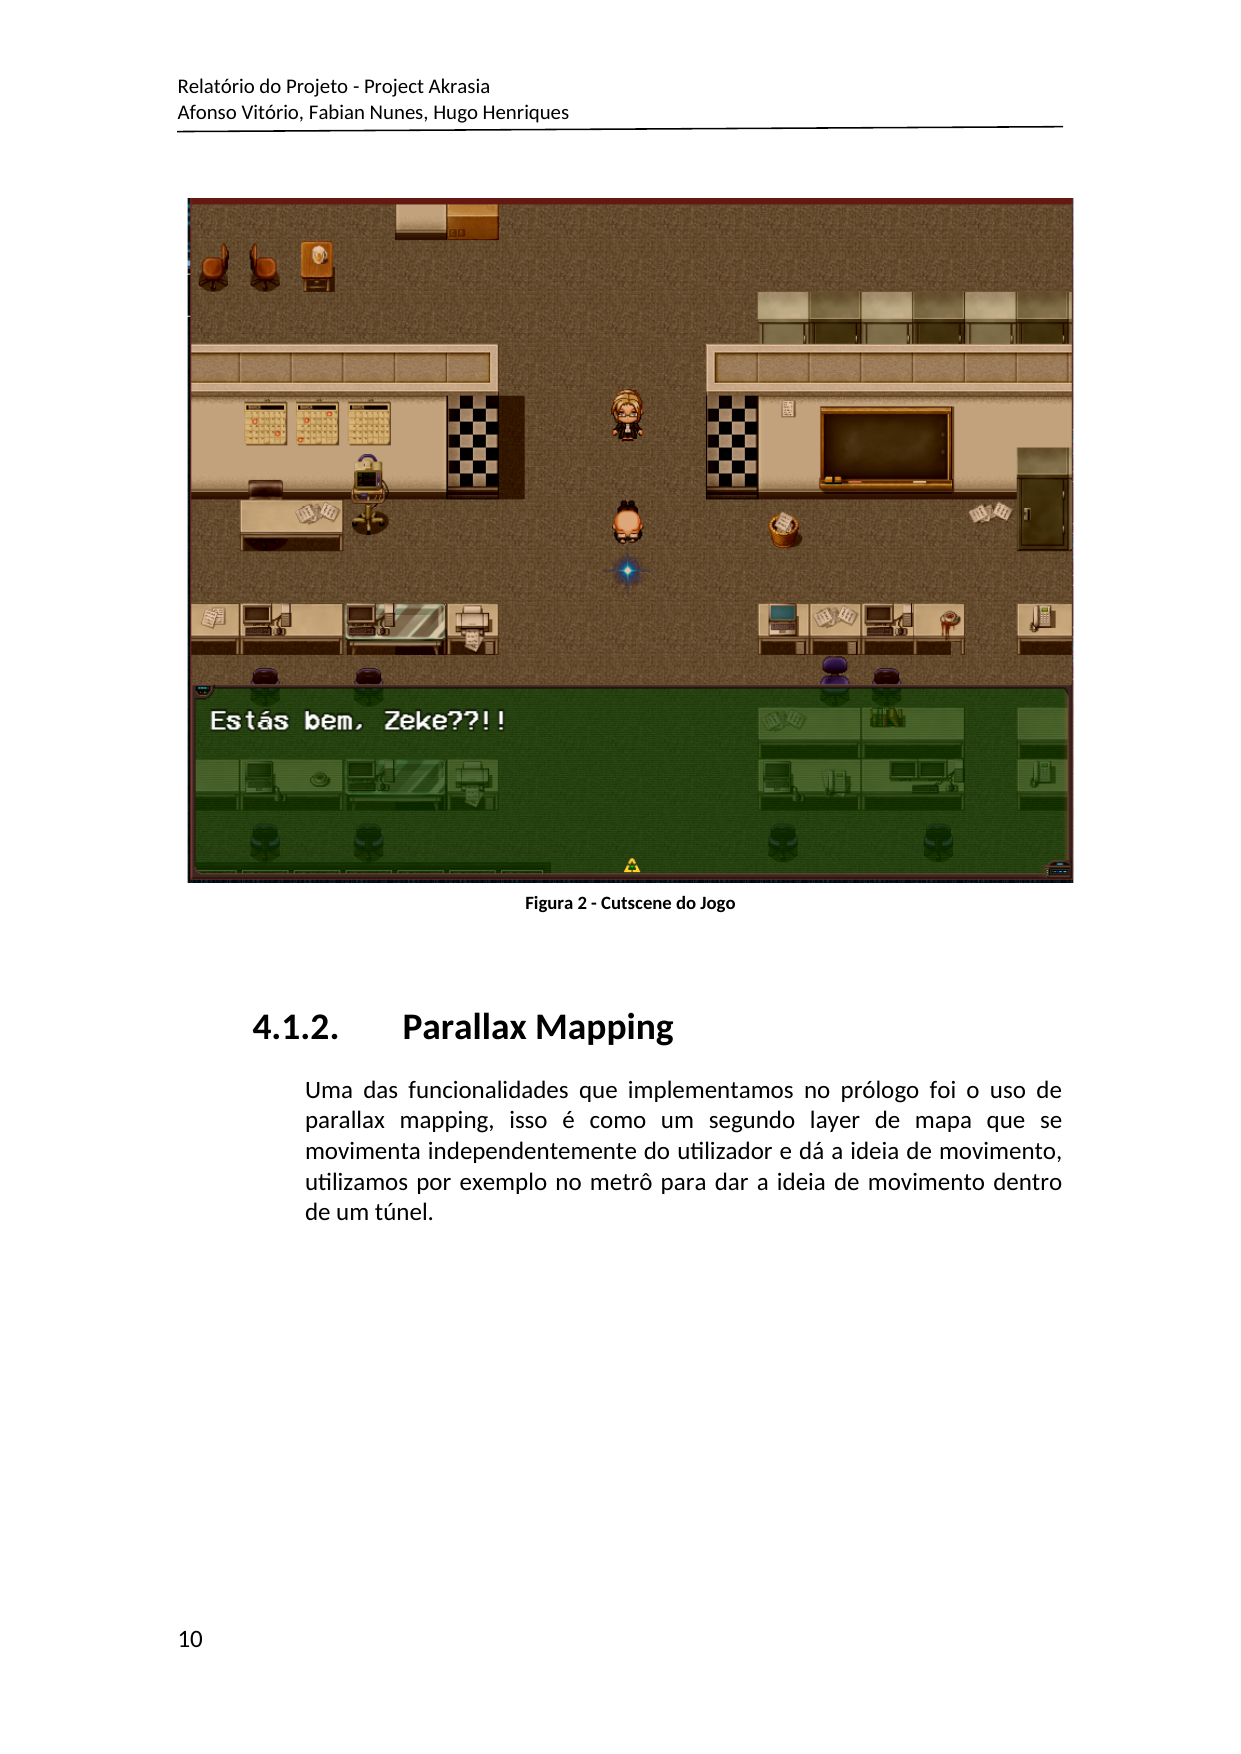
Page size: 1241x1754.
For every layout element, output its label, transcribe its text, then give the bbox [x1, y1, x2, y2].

text Uma das funcionalidades que implementamos no prólogo foi o uso de parallax mapping, isso é como um segundo layer de mapa que se movimenta independentemente do utilizador e dá a ideia de movimento, utilizamos por exemplo no metrô para dar a ideia de movimento dentro de um túnel. [305, 1074, 1063, 1227]
subtitle Parallax Mapping [252, 1003, 1063, 1049]
picture [187, 198, 1074, 883]
